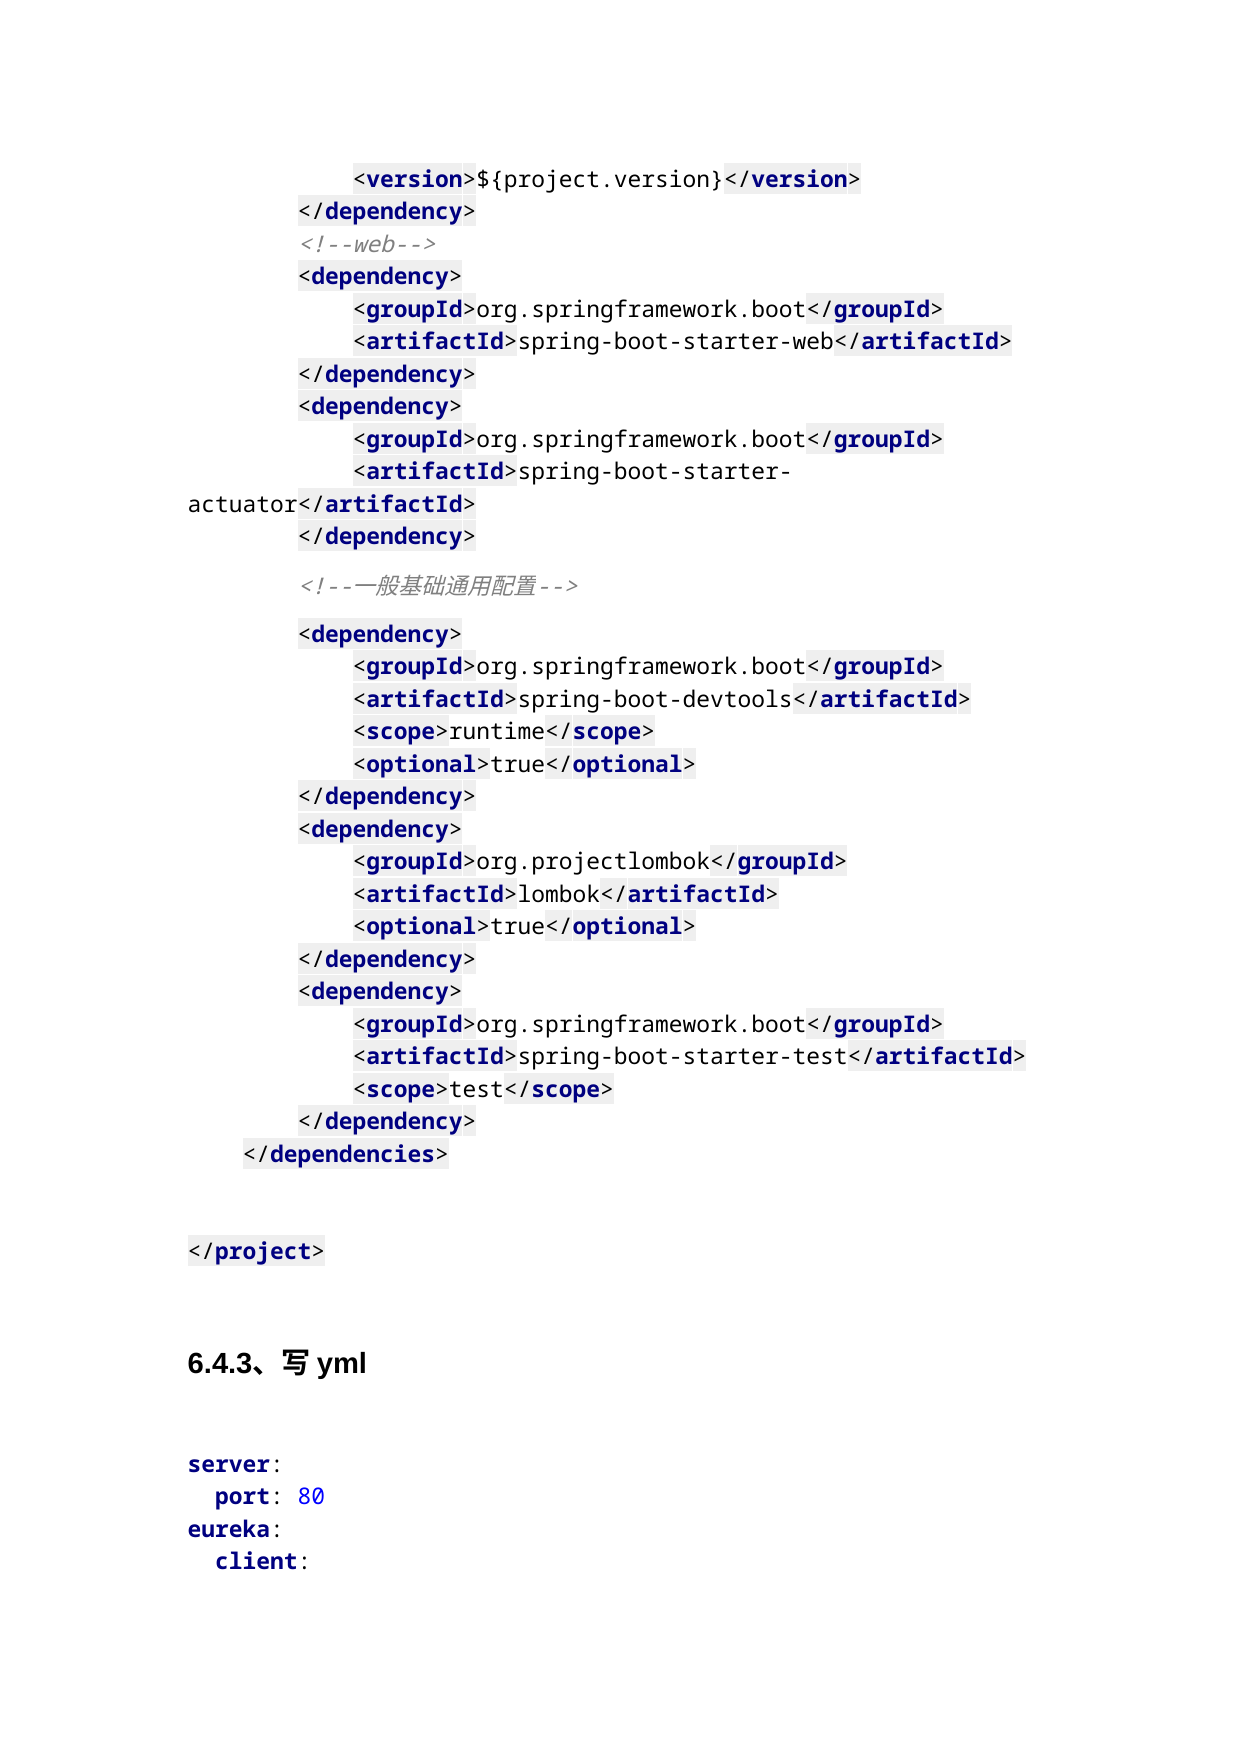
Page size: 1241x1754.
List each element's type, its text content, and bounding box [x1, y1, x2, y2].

text <dependency> [187, 812, 1053, 844]
text <groupId>org.springframework.boot</groupId> [187, 422, 1053, 454]
text <optional>true</optional> [187, 747, 1053, 779]
text <artifactId>lombok</artifactId> [187, 877, 1053, 909]
text client: [187, 1544, 1053, 1577]
text <scope>runtime</scope> [187, 714, 1053, 747]
subtitle 6.4.3、写yml [187, 1329, 1053, 1394]
text </dependency> [187, 1104, 1053, 1137]
text </dependency> [187, 942, 1053, 974]
text <artifactId>spring-boot-starter-web</artifactId> [187, 324, 1053, 357]
text <scope>test</scope> [187, 1072, 1053, 1104]
text <!--一般基础通用配置--> [187, 552, 1053, 617]
text <!--web--> [187, 227, 1053, 259]
text <groupId>org.projectlombok</groupId> [187, 844, 1053, 877]
text <dependency> [187, 259, 1053, 292]
text <dependency> [187, 389, 1053, 422]
text <dependency> [187, 974, 1053, 1007]
text server: [187, 1447, 1053, 1479]
text <dependency> [187, 617, 1053, 649]
text <version>${project.version}</version> [187, 162, 1053, 194]
text </dependencies> [187, 1137, 1053, 1169]
text port: 80 [187, 1479, 1053, 1512]
text <artifactId>spring-boot-starter-actuator</artifactId> [187, 454, 1053, 519]
text <groupId>org.springframework.boot</groupId> [187, 292, 1053, 324]
text </project> [187, 1234, 1053, 1267]
text </dependency> [187, 779, 1053, 812]
text </dependency> [187, 194, 1053, 227]
text <artifactId>spring-boot-starter-test</artifactId> [187, 1039, 1053, 1072]
text eureka: [187, 1512, 1053, 1544]
text <groupId>org.springframework.boot</groupId> [187, 1007, 1053, 1039]
text </dependency> [187, 519, 1053, 552]
text </dependency> [187, 357, 1053, 389]
text <groupId>org.springframework.boot</groupId> [187, 649, 1053, 682]
text <artifactId>spring-boot-devtools</artifactId> [187, 682, 1053, 714]
text <optional>true</optional> [187, 909, 1053, 942]
